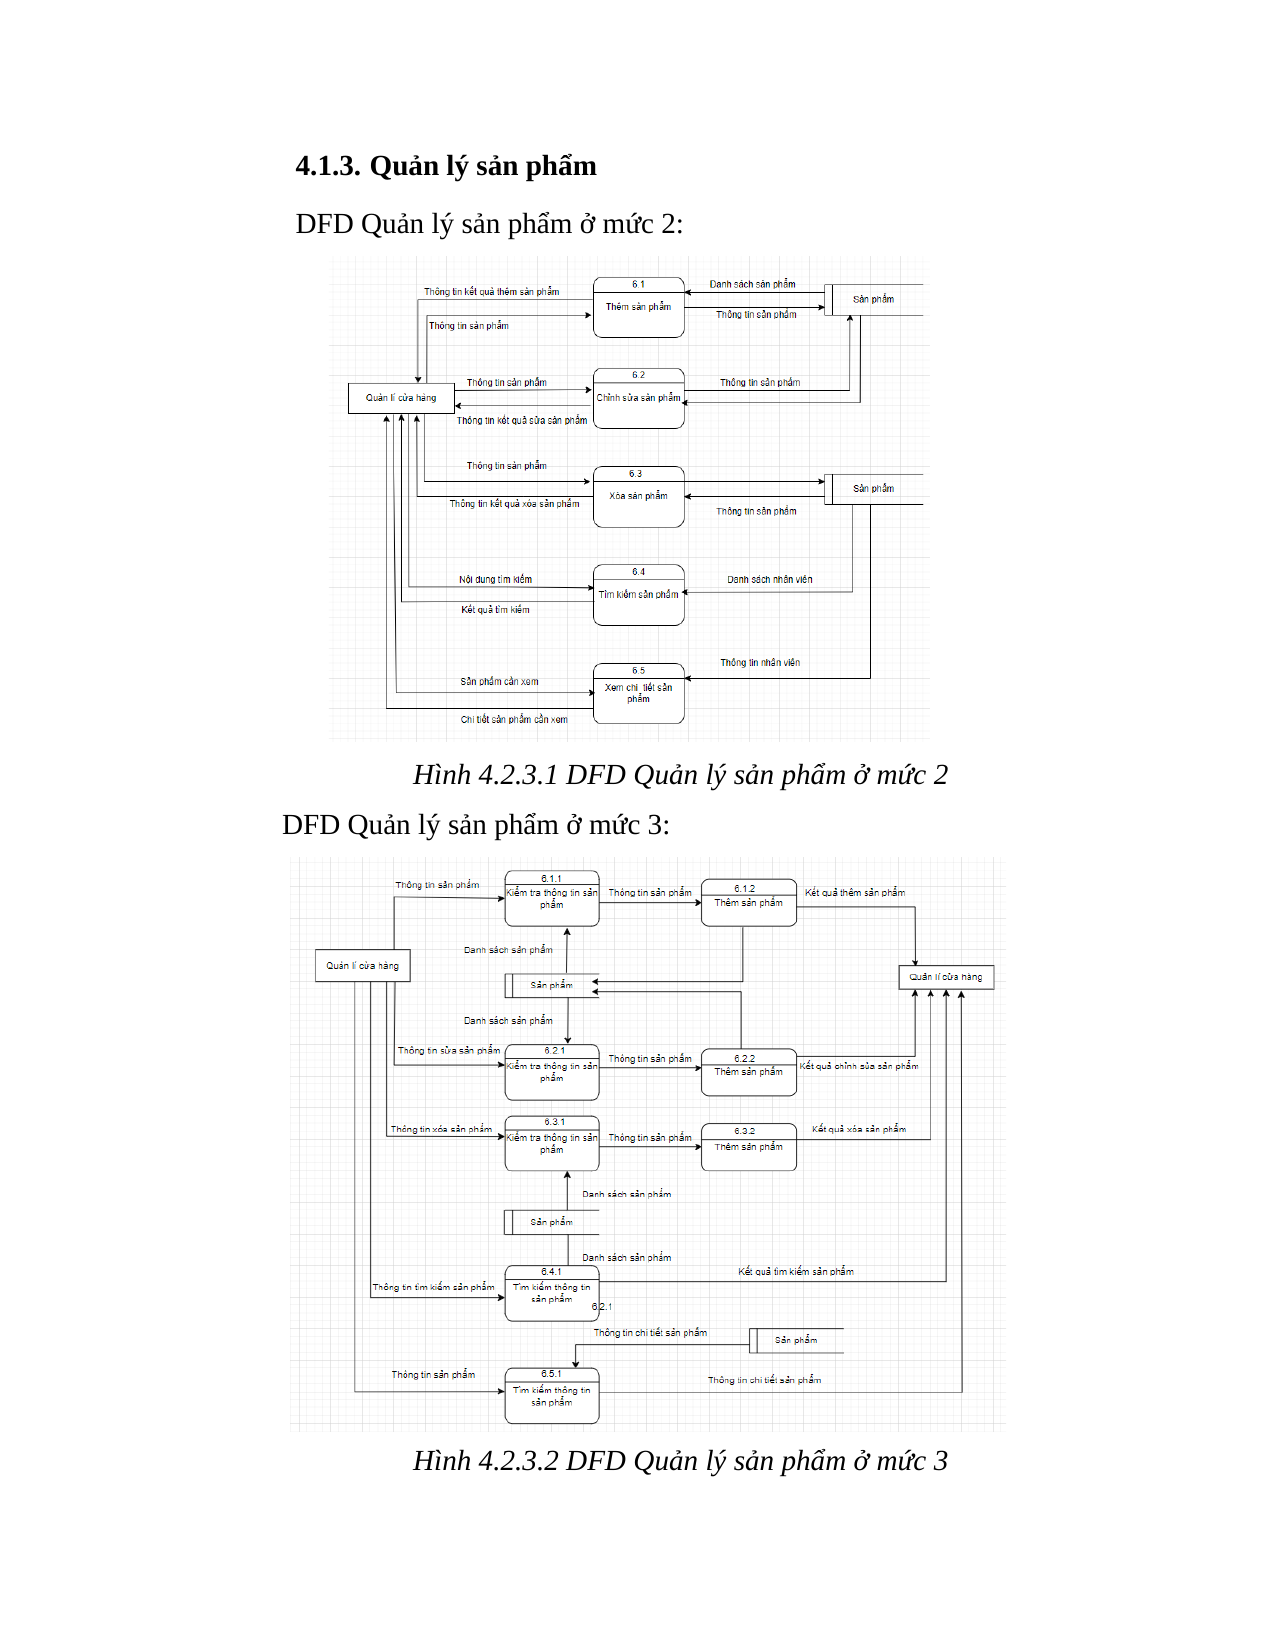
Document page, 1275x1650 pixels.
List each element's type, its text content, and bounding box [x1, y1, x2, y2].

text DFD Quản lý sản phẩm ở mức 3: [207, 807, 1157, 841]
text DFD Quản lý sản phẩm ở mức 2: [220, 206, 1157, 240]
subtitle Quản lý sản phẩm [295, 148, 1157, 181]
picture [328, 256, 930, 742]
text Hình 4.2.3.2 DFD Quản lý sản phẩm ở mức 3 [207, 1443, 1157, 1477]
text Hình 4.2.3.1 DFD Quản lý sản phẩm ở mức 2 [207, 757, 1157, 791]
picture [290, 857, 1007, 1432]
